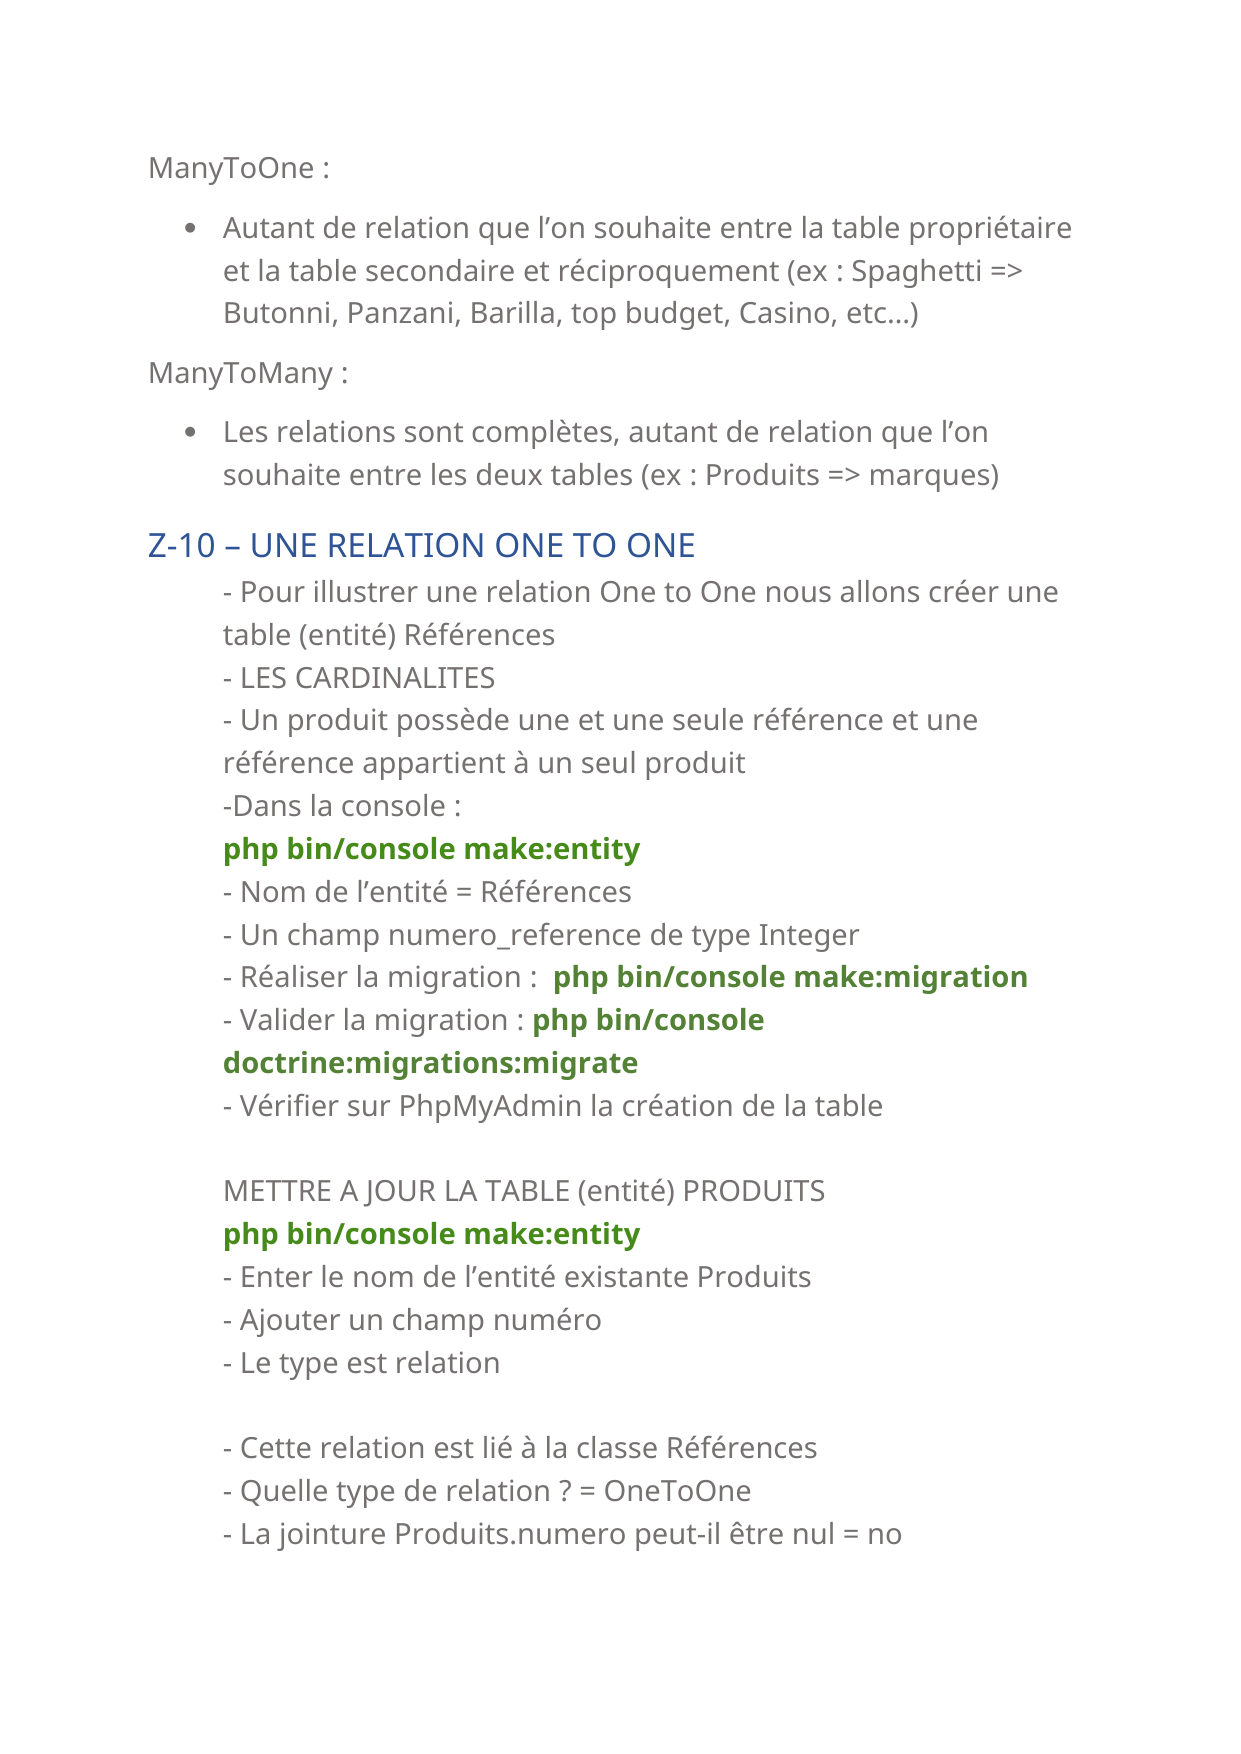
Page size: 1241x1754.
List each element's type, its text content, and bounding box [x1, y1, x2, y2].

text ManyToMany : [148, 352, 1093, 392]
subtitle Z-10 – UNE RELATION ONE TO ONE [148, 522, 1093, 568]
list - Pour illustrer une relation One to One nous allons créer une table (entité) Références [223, 571, 1093, 654]
list - Quelle type de relation ? = OneToOne [223, 1470, 1093, 1510]
list - Nom de l’entité = Références [223, 871, 1093, 911]
list - Le type est relation [223, 1342, 1093, 1382]
list - Cette relation est lié à la classe Références [223, 1427, 1093, 1467]
list php bin/console make:entity [223, 828, 1093, 868]
list - Vérifier sur PhpMyAdmin la création de la table [223, 1085, 1093, 1125]
list - Valider la migration : php bin/console doctrine:migrations:migrate [223, 999, 1093, 1082]
text ManyToOne : [148, 148, 1093, 187]
list - Ajouter un champ numéro [223, 1299, 1093, 1339]
list - Réaliser la migration : php bin/console make:migration [223, 957, 1093, 996]
list - Un champ numero_reference de type Integer [223, 914, 1093, 953]
list Autant de relation que l’on souhaite entre la table propriétaire et la table secondaire et réciproquement (ex : Spaghetti => Butonni, Panzani, Barilla, top budget, Casino, etc…) [185, 207, 1093, 332]
list - Enter le nom de l’entité existante Produits [223, 1256, 1093, 1296]
list - LES CARDINALITES [223, 657, 1093, 697]
list php bin/console make:entity [223, 1213, 1093, 1253]
list - Un produit possède une et une seule référence et une référence appartient à un seul produit [223, 700, 1093, 782]
list - La jointure Produits.numero peut-il être nul = no [223, 1513, 1093, 1553]
list -Dans la console : [223, 785, 1093, 825]
list METTRE A JOUR LA TABLE (entité) PRODUITS [223, 1171, 1093, 1210]
list Les relations sont complètes, autant de relation que l’on souhaite entre les deux tables (ex : Produits => marques) [185, 412, 1093, 494]
